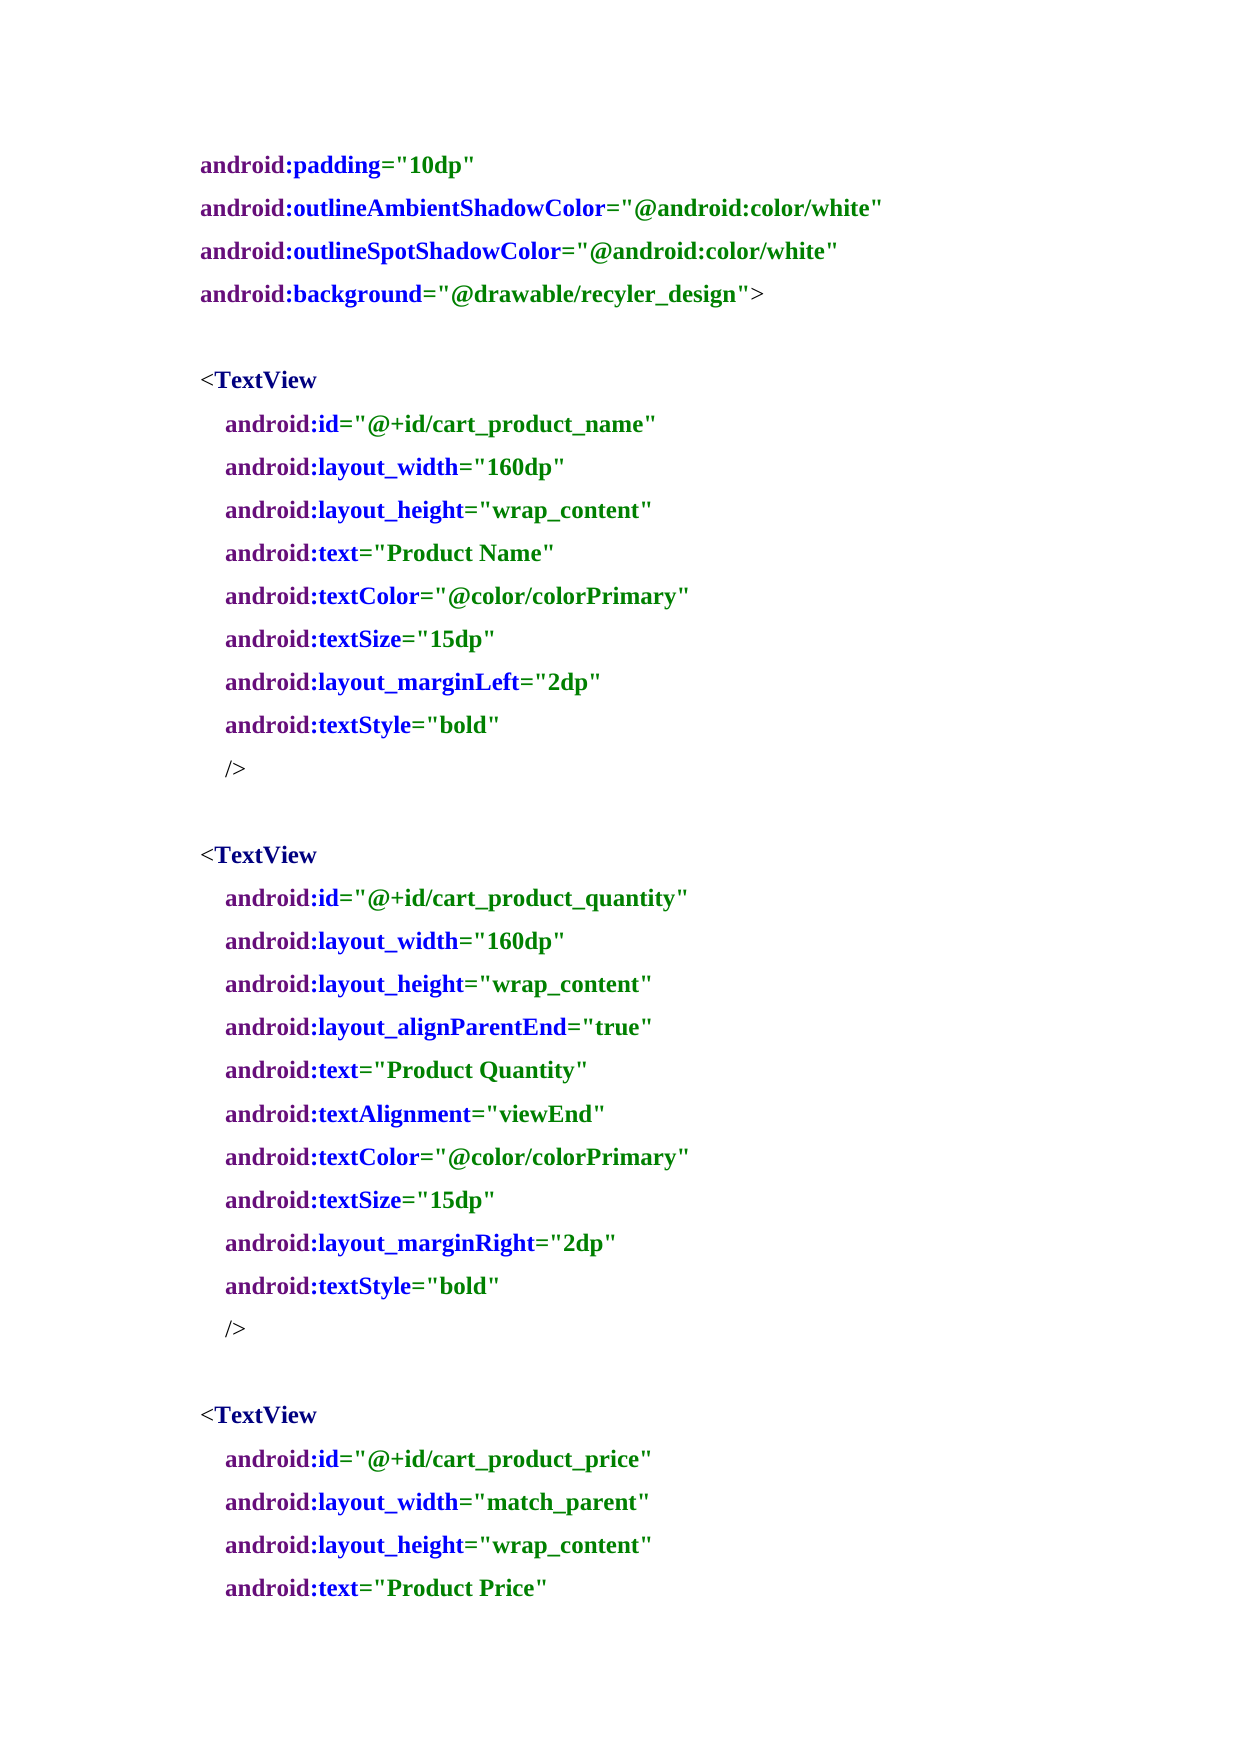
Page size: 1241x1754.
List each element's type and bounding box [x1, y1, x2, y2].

text [150, 150, 1090, 1602]
